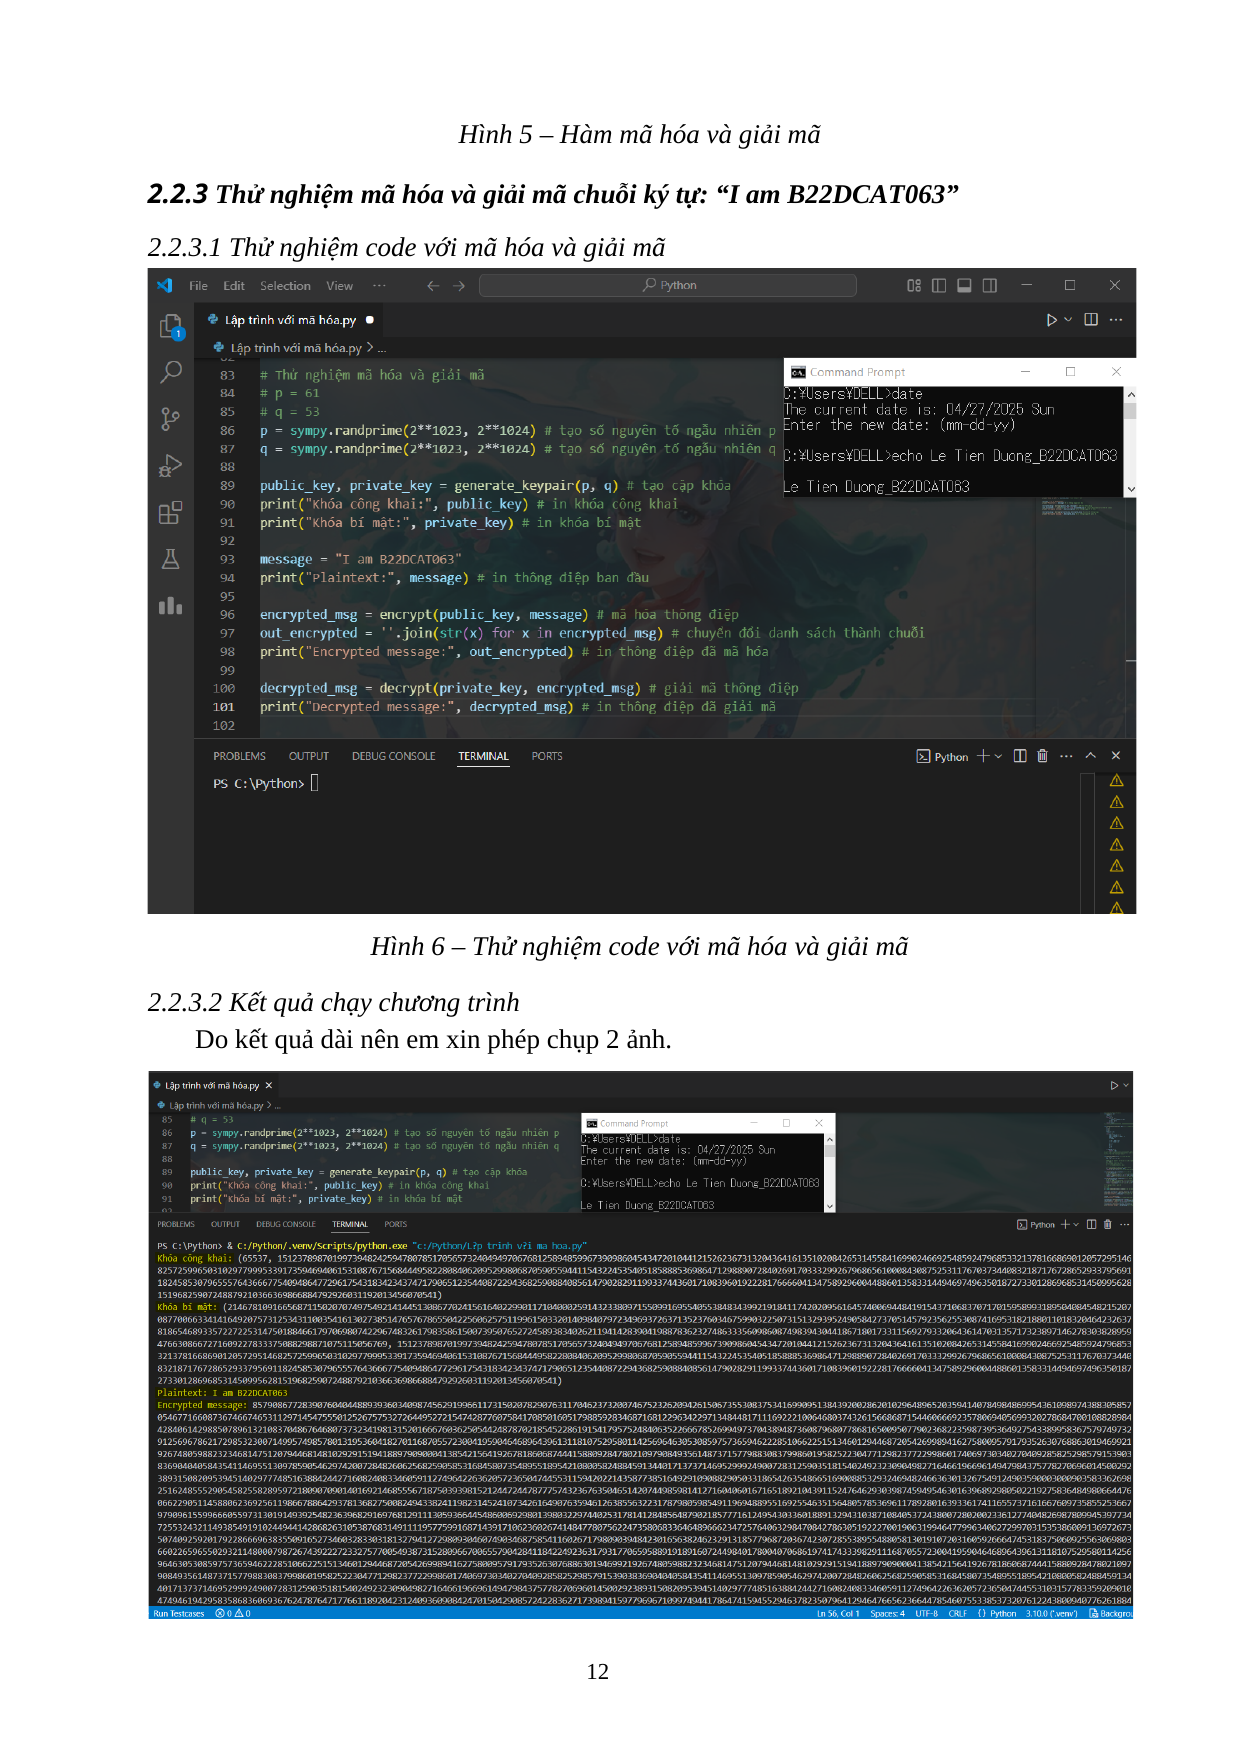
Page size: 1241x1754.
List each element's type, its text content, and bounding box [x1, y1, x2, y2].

text Thử nghiệm code với mã hóa và giải mã [148, 231, 1134, 262]
picture [147, 268, 1137, 914]
text – Hàm mã hóa và giải mã [148, 118, 1134, 149]
text – Thử nghiệm code với mã hóa và giải mã [148, 930, 1134, 961]
picture [148, 1071, 1134, 1619]
text Thử nghiệm mã hóa và giải mã chuỗi ký tự: “I am B22DCAT063” [148, 174, 1134, 211]
text Do kết quả dài nên em xin phép chụp 2 ảnh. [148, 1024, 1134, 1055]
text Kết quả chạy chương trình [148, 986, 1134, 1017]
